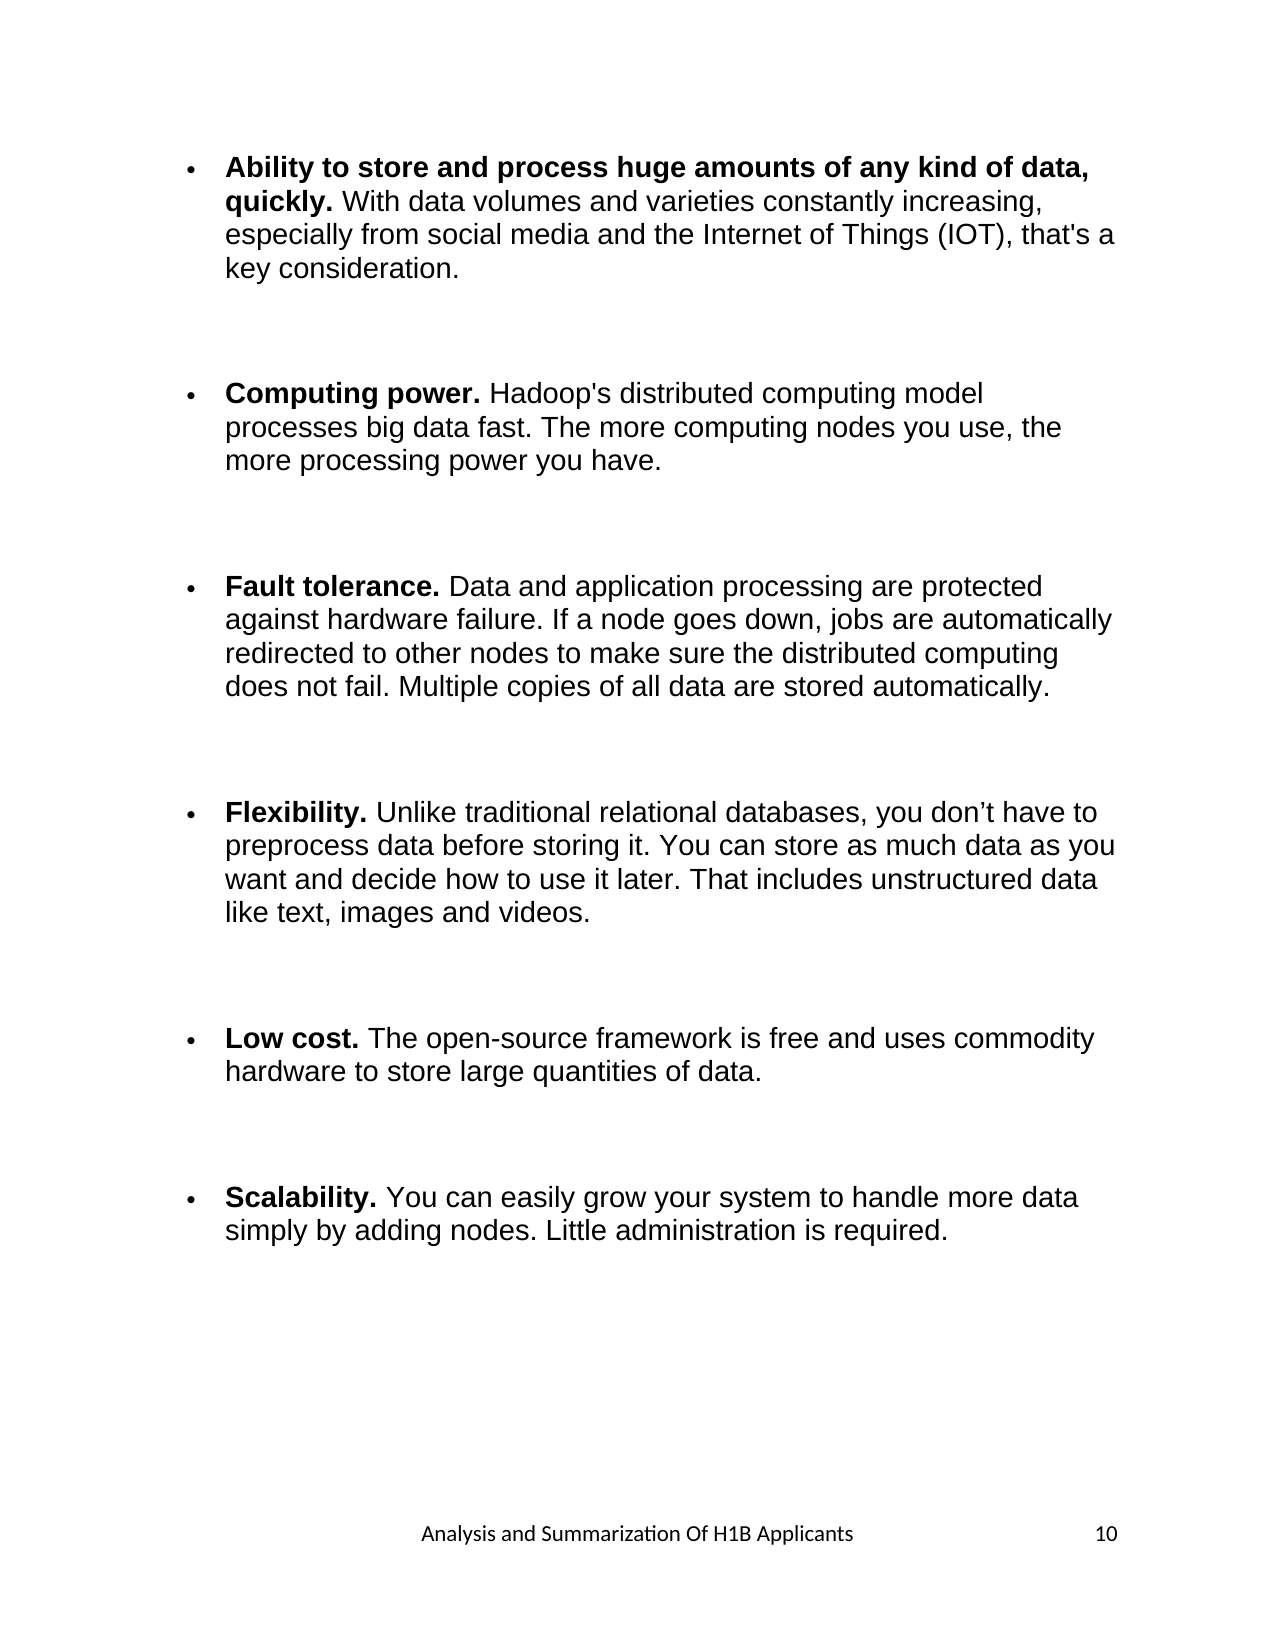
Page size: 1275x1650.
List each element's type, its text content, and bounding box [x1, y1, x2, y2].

list Low cost. The open-source framework is free and uses commodity hardware to store large quantities of data. [187, 1021, 1125, 1088]
list Computing power. Hadoop's distributed computing model processes big data fast. The more computing nodes you use, the more processing power you have. [187, 376, 1125, 477]
list Flexibility. Unlike traditional relational databases, you don’t have to preprocess data before storing it. You can store as much data as you want and decide how to use it later. That includes unstructured data like text, images and videos. [187, 794, 1125, 929]
list Scalability. You can easily grow your system to handle more data simply by adding nodes. Little administration is required. [187, 1179, 1125, 1247]
list Fault tolerance. Data and application processing are protected against hardware failure. If a node goes down, jobs are automatically redirected to other nodes to make sure the distributed computing does not fail. Multiple copies of all data are stored automatically. [187, 568, 1125, 703]
list Ability to store and process huge amounts of any kind of data, quickly. With data volumes and varieties constantly increasing, especially from social media and the Internet of Things (IOT), that's a key consideration. [187, 150, 1125, 284]
